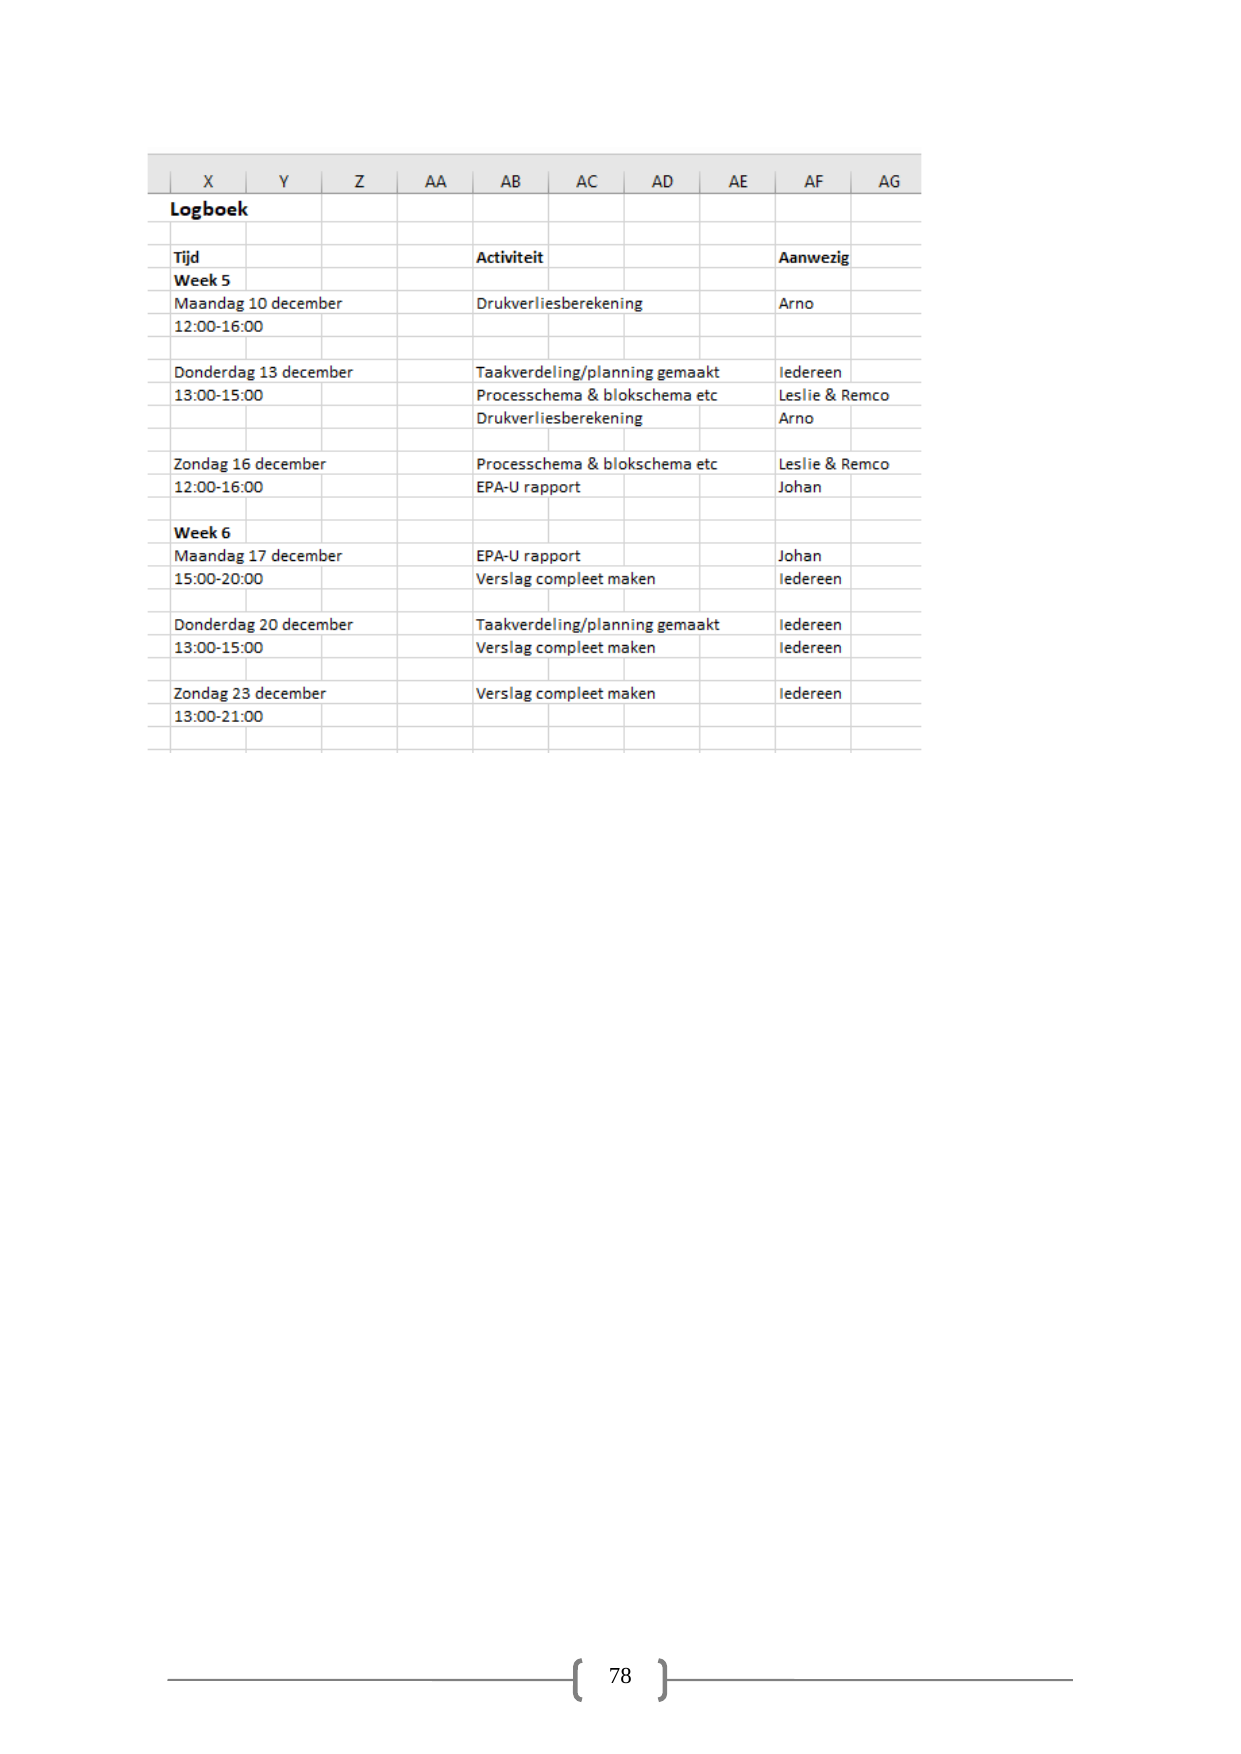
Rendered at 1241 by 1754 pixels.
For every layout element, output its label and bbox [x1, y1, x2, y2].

picture [147, 147, 922, 753]
